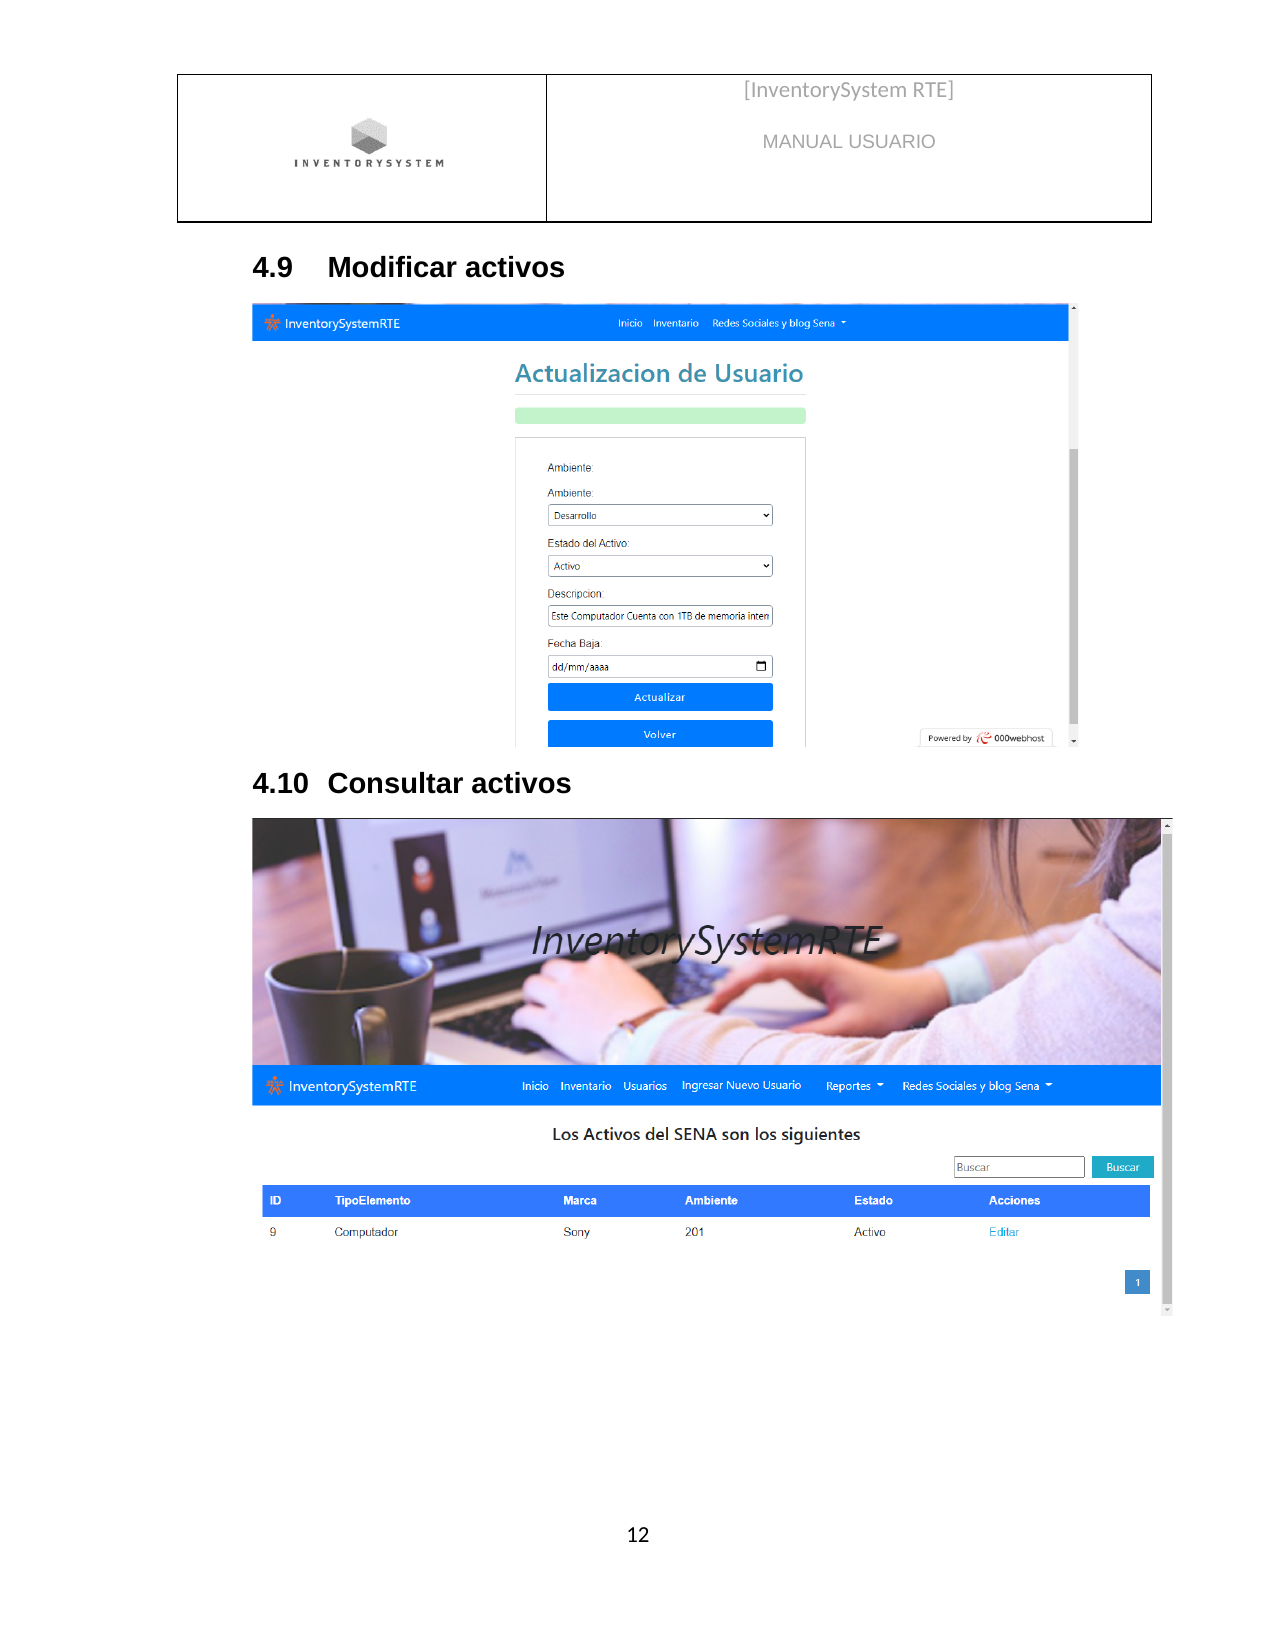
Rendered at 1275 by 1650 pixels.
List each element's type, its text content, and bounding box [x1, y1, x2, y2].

list Consultar activos [252, 766, 1098, 799]
picture [284, 107, 455, 181]
picture [252, 303, 1079, 747]
list Modificar activos [252, 250, 1098, 284]
picture [252, 818, 1173, 1316]
